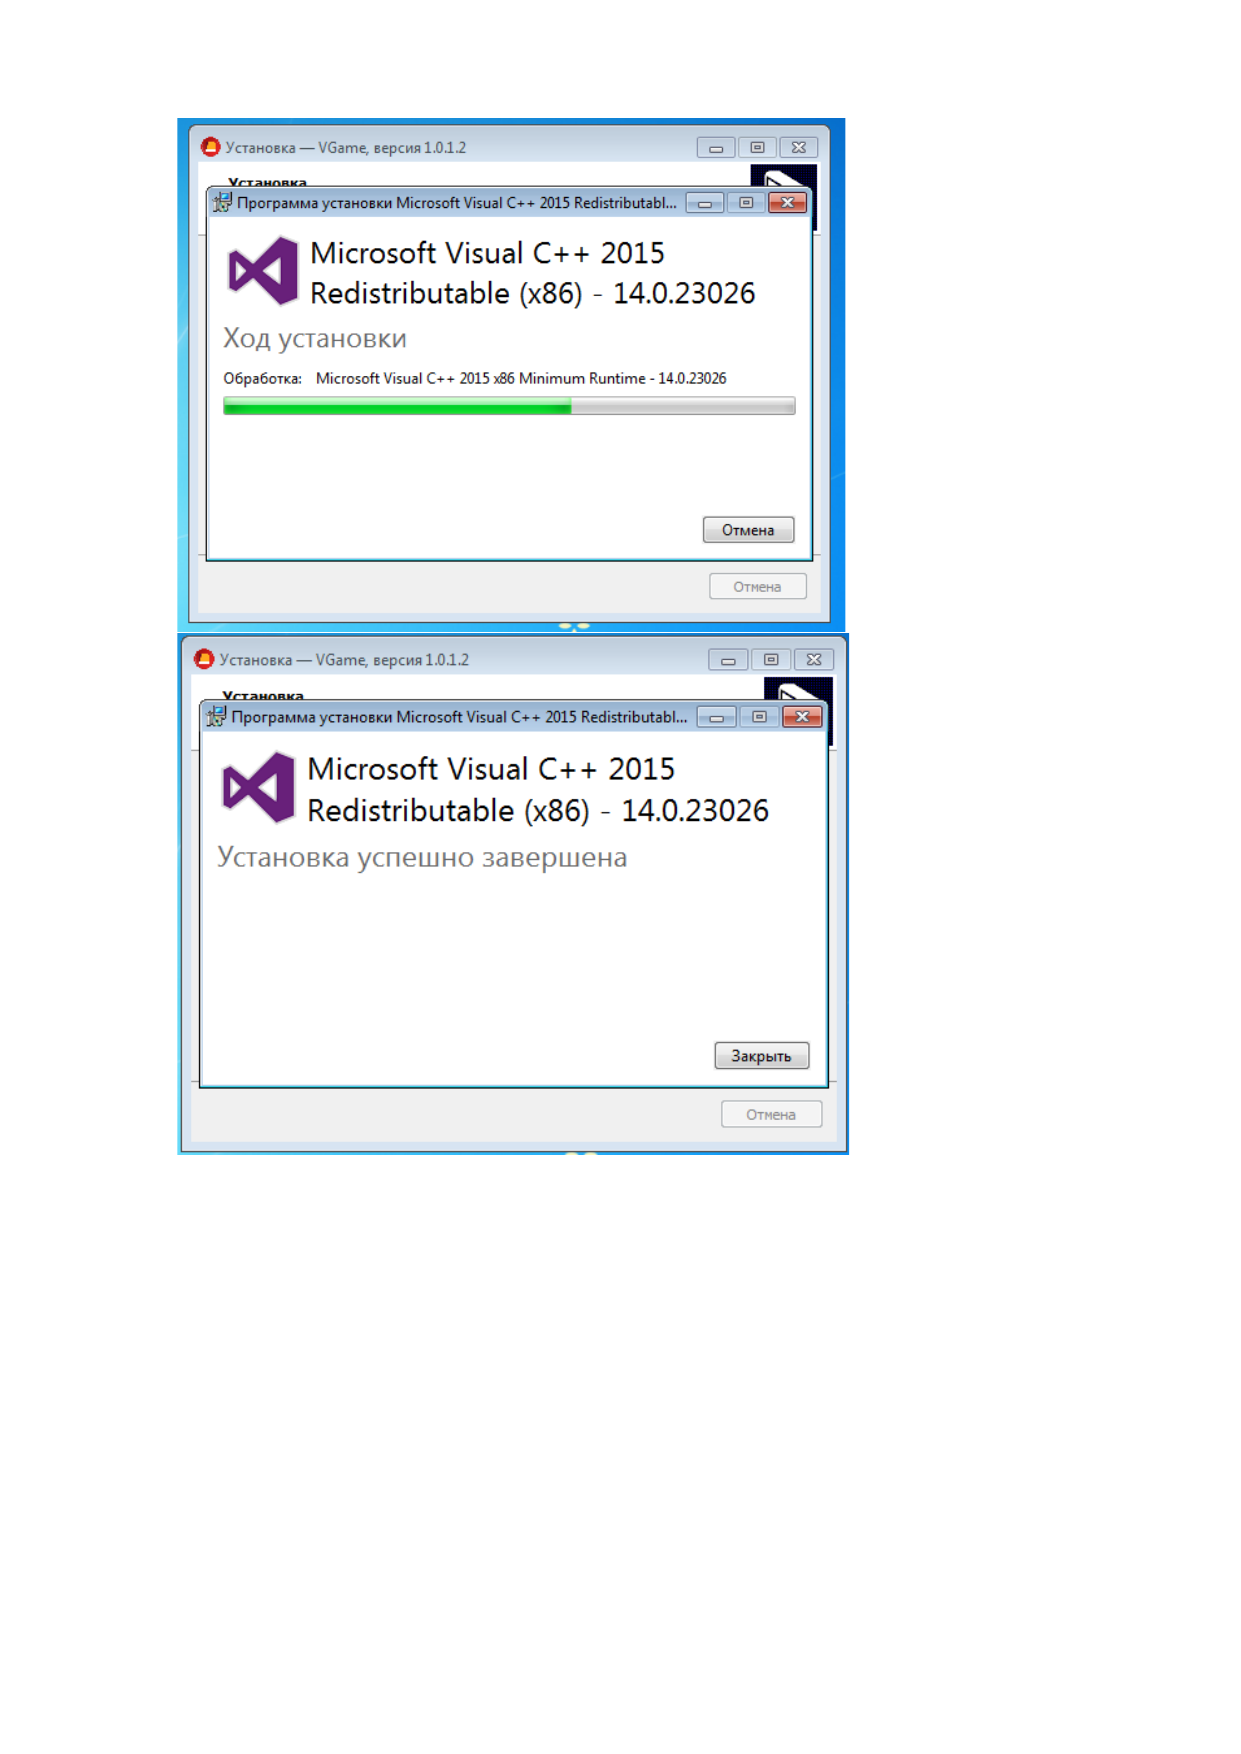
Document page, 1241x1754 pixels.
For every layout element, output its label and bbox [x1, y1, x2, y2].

picture [177, 633, 850, 1155]
picture [177, 118, 846, 632]
